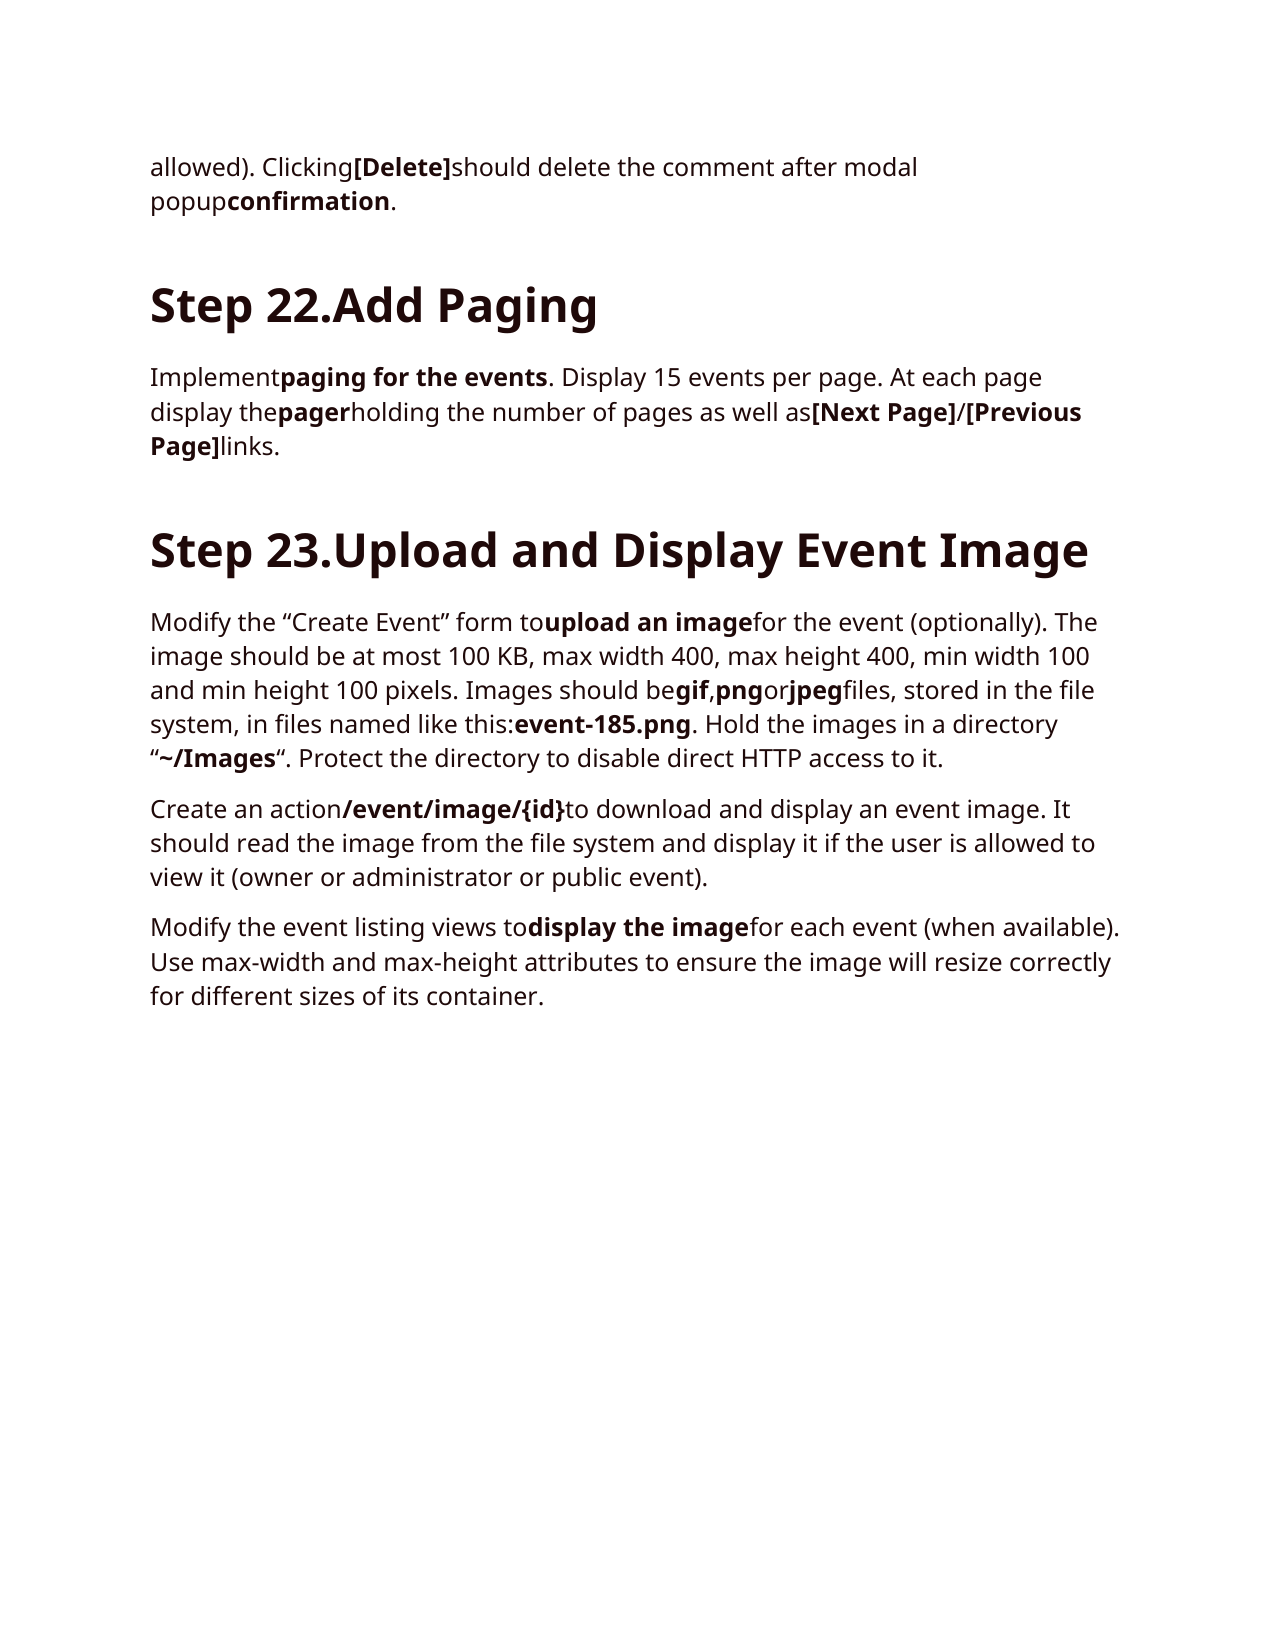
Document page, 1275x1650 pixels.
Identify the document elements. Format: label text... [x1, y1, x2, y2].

text Modify the “Create Event” form toupload an imagefor the event (optionally). The image should be at most 100 KB, max width 400, max height 400, min width 100 and min height 100 pixels. Images should begif,pngorjpegfiles, stored in the file system, in files named like this:event-185.png. Hold the images in a directory “~/Images“. Protect the directory to disable direct HTTP access to it. [150, 604, 1125, 774]
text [150, 150, 1125, 218]
text Modify the event listing views todisplay the imagefor each event (when available). Use max-width and max-height attributes to ensure the image will resize correctly for different sizes of its container. [150, 910, 1125, 1012]
text Step 22.Add Paging [150, 273, 1125, 337]
text Create an action/event/image/{id}to download and display an event image. It should read the image from the file system and display it if the user is allowed to view it (owner or administrator or public event). [150, 791, 1125, 893]
text Implementpaging for the events. Display 15 events per page. At each page display thepagerholding the number of pages as well as[Next Page]/[Previous Page]links. [150, 360, 1125, 462]
text Step 23.Upload and Display Event Image [150, 517, 1125, 581]
